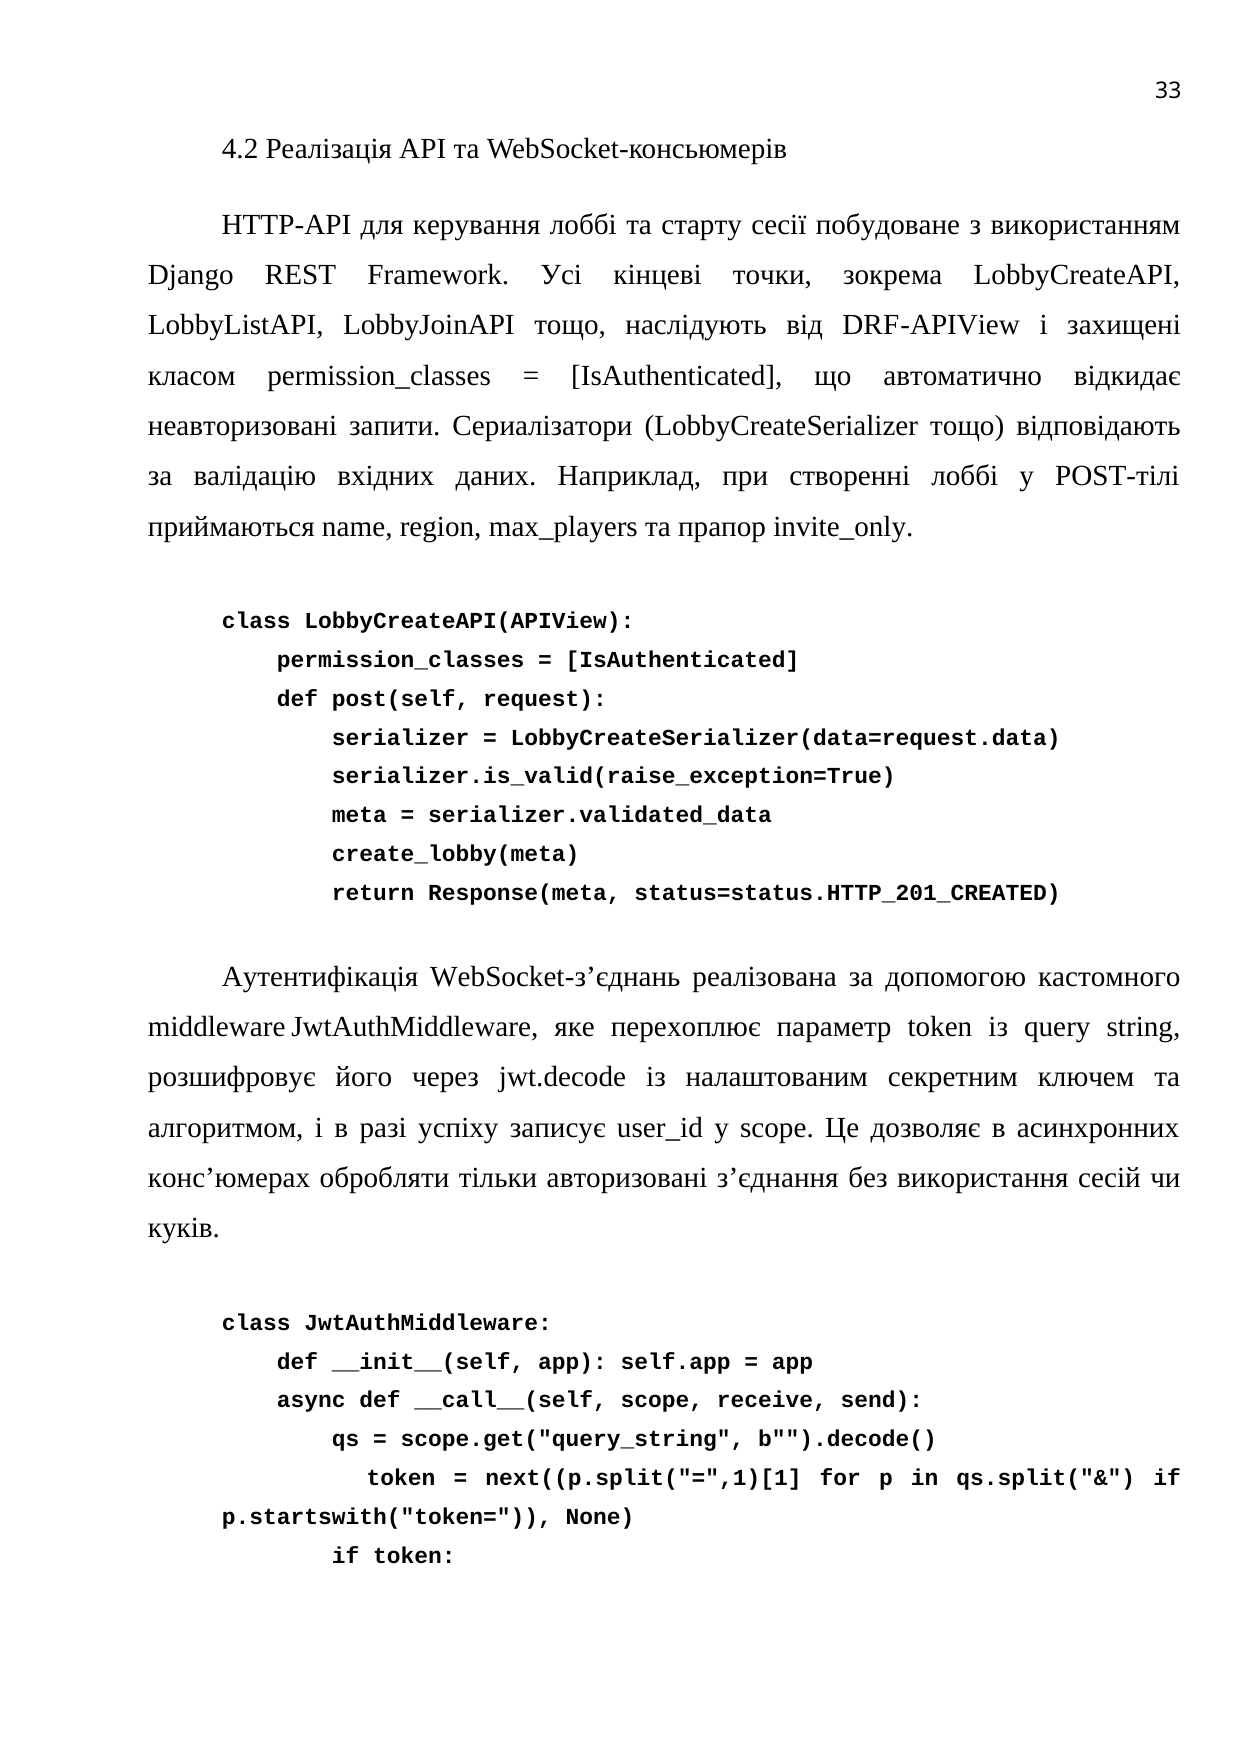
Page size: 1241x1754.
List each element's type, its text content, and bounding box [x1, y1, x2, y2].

text return Response(meta, status=status.HTTP_201_CREATED) [222, 881, 1181, 907]
text serializer = LobbyCreateSerializer(data=request.data) [222, 726, 1181, 752]
text def __init__(self, app): self.app = app [222, 1350, 1181, 1376]
text token = next((p.split("=",1)[1] for p in qs.split("&") if p.startswith("token=")), None) [222, 1467, 1181, 1531]
text class LobbyCreateAPI(APIView): [222, 609, 1181, 635]
text qs = scope.get("query_string", b"").decode() [222, 1428, 1181, 1454]
text if token: [222, 1544, 1181, 1570]
text permission_classes = [IsAuthenticated] [222, 648, 1181, 674]
text meta = serializer.validated_data [222, 803, 1181, 829]
text Аутентифікація WebSocket-з’єднань реалізована за допомогою кастомного middleware JwtAuthMiddleware, яке перехоплює параметр token із query string, розшифровує його через jwt.decode із налаштованим секретним ключем та алгоритмом, і в разі успіху записує user_id у scope. Це дозволяє в асинхронних конс’юмерах обробляти тільки авторизовані з’єднання без використання сесій чи куків. [148, 959, 1181, 1244]
text async def __call__(self, scope, receive, send): [222, 1389, 1181, 1415]
text HTTP-API для керування лоббі та старту сесії побудоване з використанням Django REST Framework. Усі кінцеві точки, зокрема LobbyCreateAPI, LobbyListAPI, LobbyJoinAPI тощо, наслідують від DRF-APIView і захищені класом permission_classes = [IsAuthenticated], що автоматично відкидає неавторизовані запити. Сериалізатори (LobbyCreateSerializer тощо) відповідають за валідацію вхідних даних. Наприклад, при створенні лоббі у POST‐тілі приймаються name, region, max_players та прапор invite_only. [148, 207, 1181, 542]
text class JwtAuthMiddleware: [222, 1311, 1181, 1337]
text 4.2 Реалізація API та WebSocket‑консьюмерів [222, 131, 1181, 165]
text create_lobby(meta) [222, 842, 1181, 868]
text serializer.is_valid(raise_exception=True) [222, 765, 1181, 791]
text def post(self, request): [222, 687, 1181, 713]
